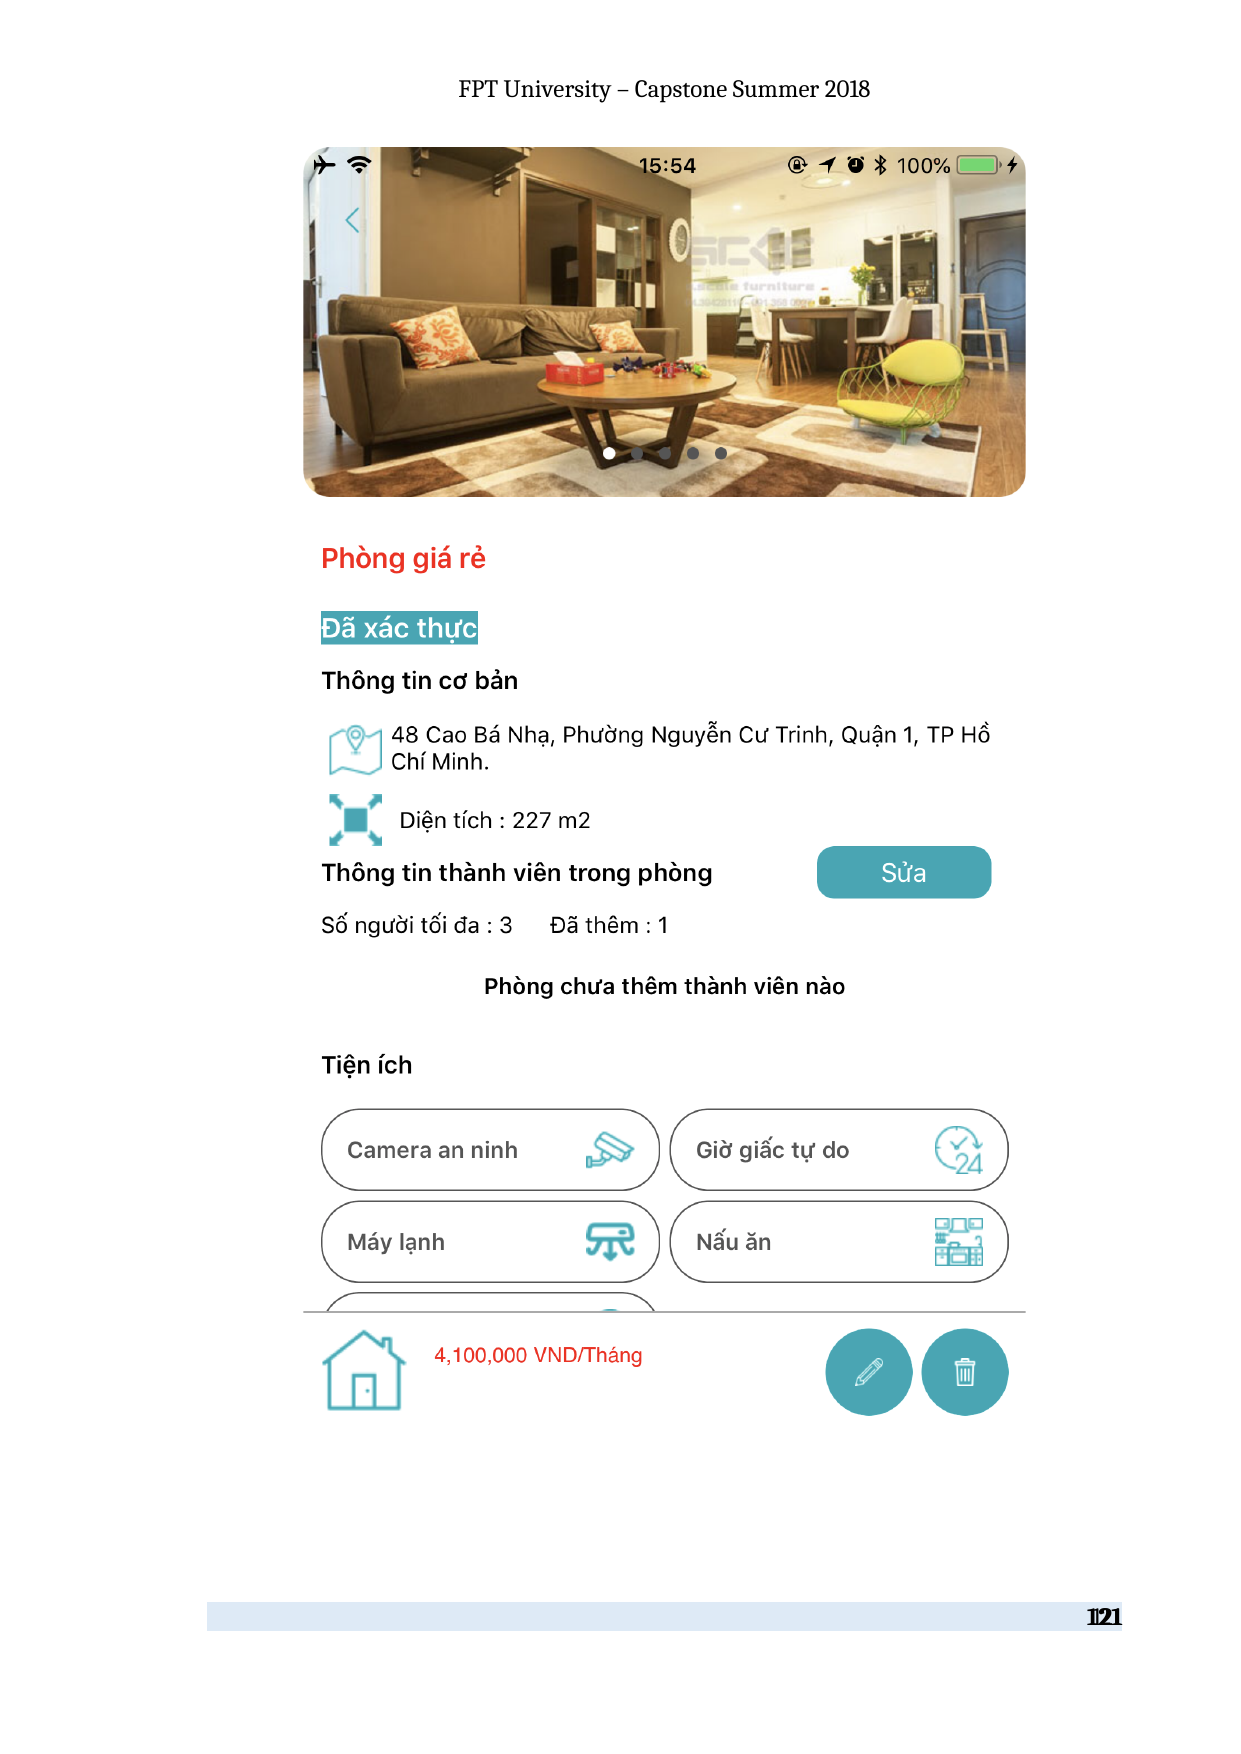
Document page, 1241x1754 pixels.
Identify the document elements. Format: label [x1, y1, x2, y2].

picture [303, 147, 1026, 1433]
